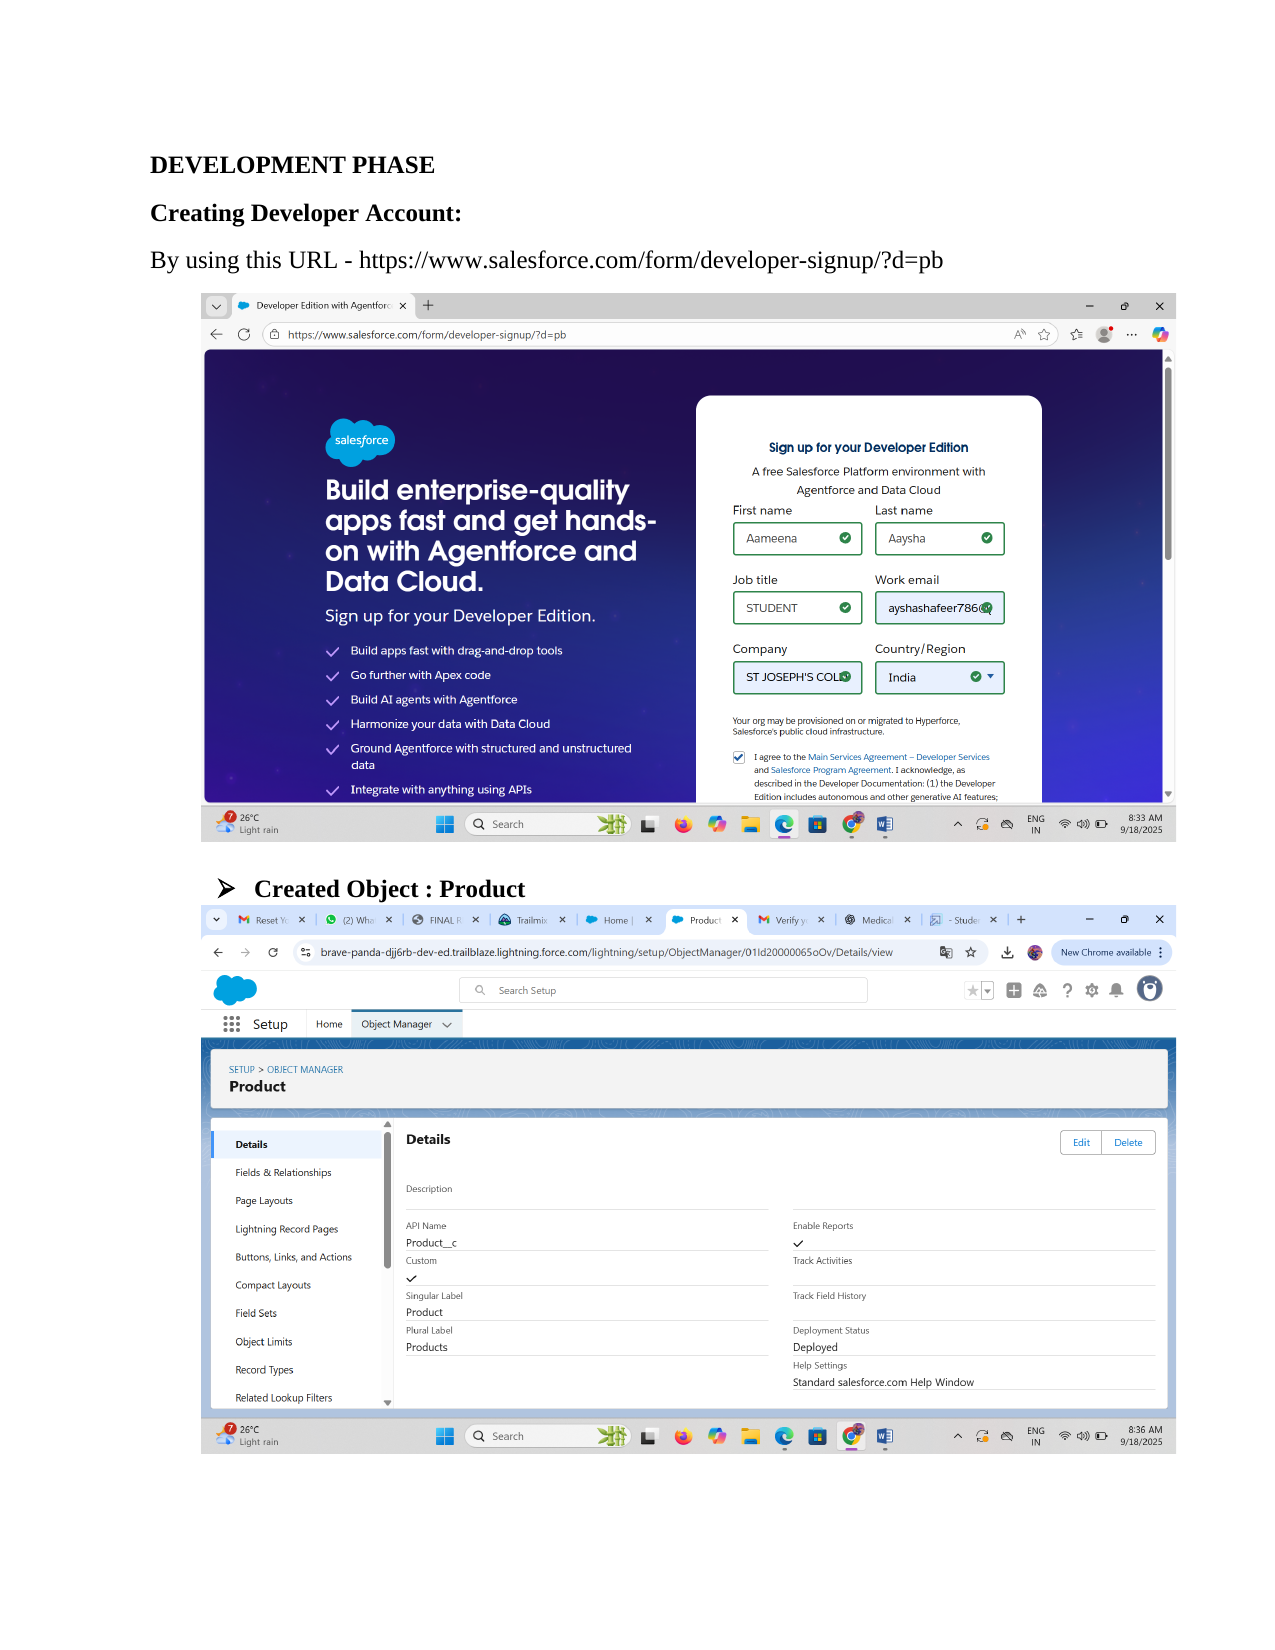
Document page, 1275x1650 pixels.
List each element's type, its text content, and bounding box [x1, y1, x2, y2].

picture [201, 905, 1177, 1454]
text By using this URL - https://www.salesforce.com/form/developer-signup/?d=pb [150, 245, 1125, 274]
list Created Object : Product [216, 874, 1125, 903]
picture [201, 293, 1177, 842]
text Creating Developer Account: [150, 198, 1125, 226]
text DEVELOPMENT PHASE [150, 150, 1125, 179]
